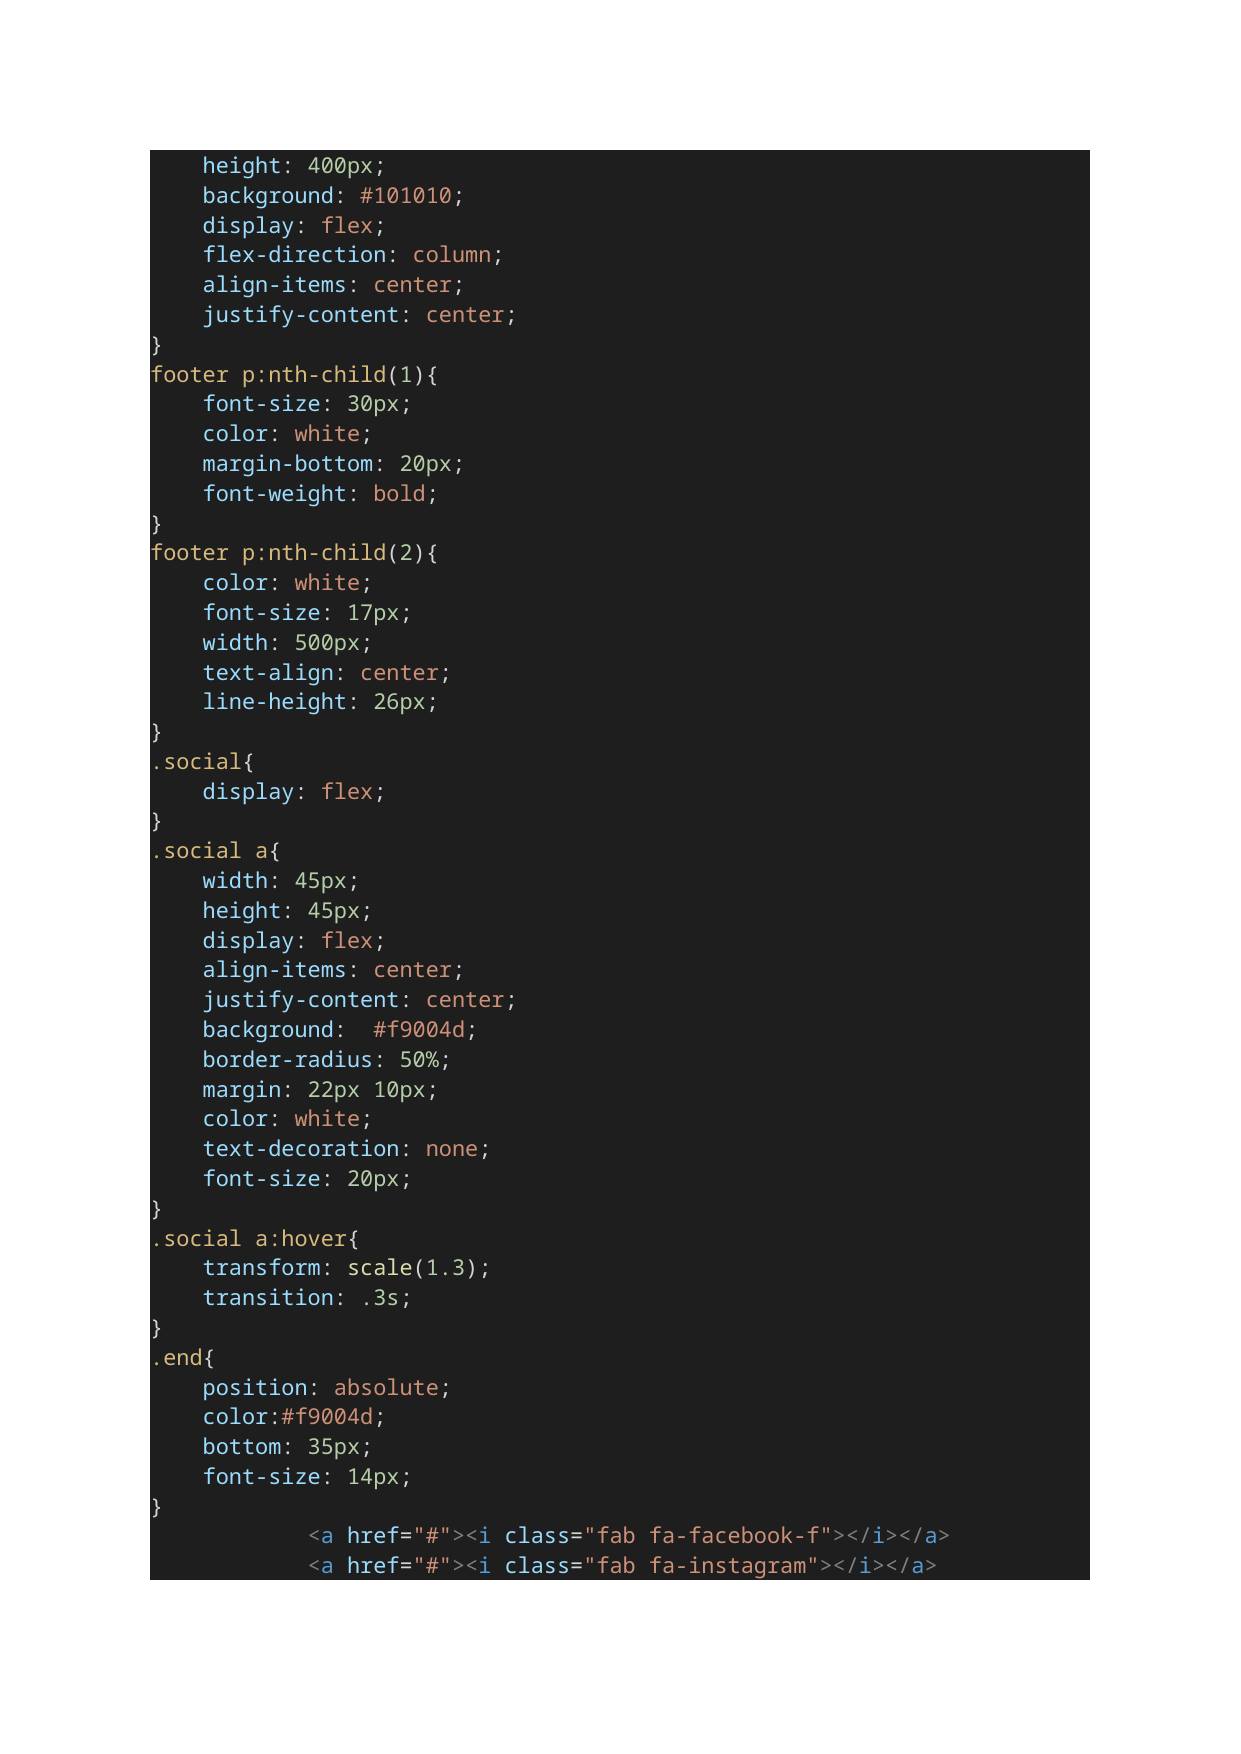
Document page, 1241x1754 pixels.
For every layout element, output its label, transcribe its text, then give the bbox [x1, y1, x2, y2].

text .social a:hover{ [150, 1222, 1090, 1252]
text justify-content: center; [150, 984, 1090, 1014]
text font-size: 20px; [150, 1163, 1090, 1193]
text transform: scale(1.3); [150, 1252, 1090, 1282]
text border-radius: 50%; [150, 1044, 1090, 1073]
text margin: 22px 10px; [150, 1073, 1090, 1103]
text .social{ [150, 746, 1090, 776]
text <a href="#"><i class="fab fa-facebook-f"></i></a> [150, 1520, 1090, 1550]
text <a href="#"><i class="fab fa-instagram"></i></a> [150, 1550, 1090, 1580]
text width: 500px; [150, 627, 1090, 656]
text } [150, 329, 1090, 358]
text .end{ [150, 1342, 1090, 1371]
text footer p:nth-child(1){ [150, 358, 1090, 388]
text font-size: 30px; [150, 388, 1090, 418]
text line-height: 26px; [150, 686, 1090, 716]
text position: absolute; [150, 1371, 1090, 1401]
text font-size: 14px; [150, 1461, 1090, 1491]
text } [150, 1491, 1090, 1520]
text display: flex; [150, 924, 1090, 954]
text height: 400px; [150, 150, 1090, 180]
text font-weight: bold; [150, 478, 1090, 507]
text } [150, 1312, 1090, 1342]
text } [150, 507, 1090, 537]
text text-align: center; [150, 656, 1090, 686]
text display: flex; [150, 209, 1090, 239]
text align-items: center; [150, 954, 1090, 984]
text margin-bottom: 20px; [150, 448, 1090, 478]
text transition: .3s; [150, 1282, 1090, 1312]
text font-size: 17px; [150, 597, 1090, 627]
text flex-direction: column; [150, 239, 1090, 269]
text background: #101010; [150, 180, 1090, 209]
text } [150, 716, 1090, 746]
text display: flex; [150, 776, 1090, 805]
text justify-content: center; [150, 299, 1090, 329]
text bottom: 35px; [150, 1431, 1090, 1461]
text color: white; [150, 418, 1090, 448]
text width: 45px; [150, 865, 1090, 895]
text } [150, 1193, 1090, 1222]
text footer p:nth-child(2){ [150, 537, 1090, 567]
text height: 45px; [150, 895, 1090, 924]
text color: white; [150, 1103, 1090, 1133]
text text-decoration: none; [150, 1133, 1090, 1163]
text color:#f9004d; [150, 1401, 1090, 1431]
text } [150, 805, 1090, 835]
text background: #f9004d; [150, 1014, 1090, 1044]
text align-items: center; [150, 269, 1090, 299]
text color: white; [150, 567, 1090, 597]
text .social a{ [150, 835, 1090, 865]
